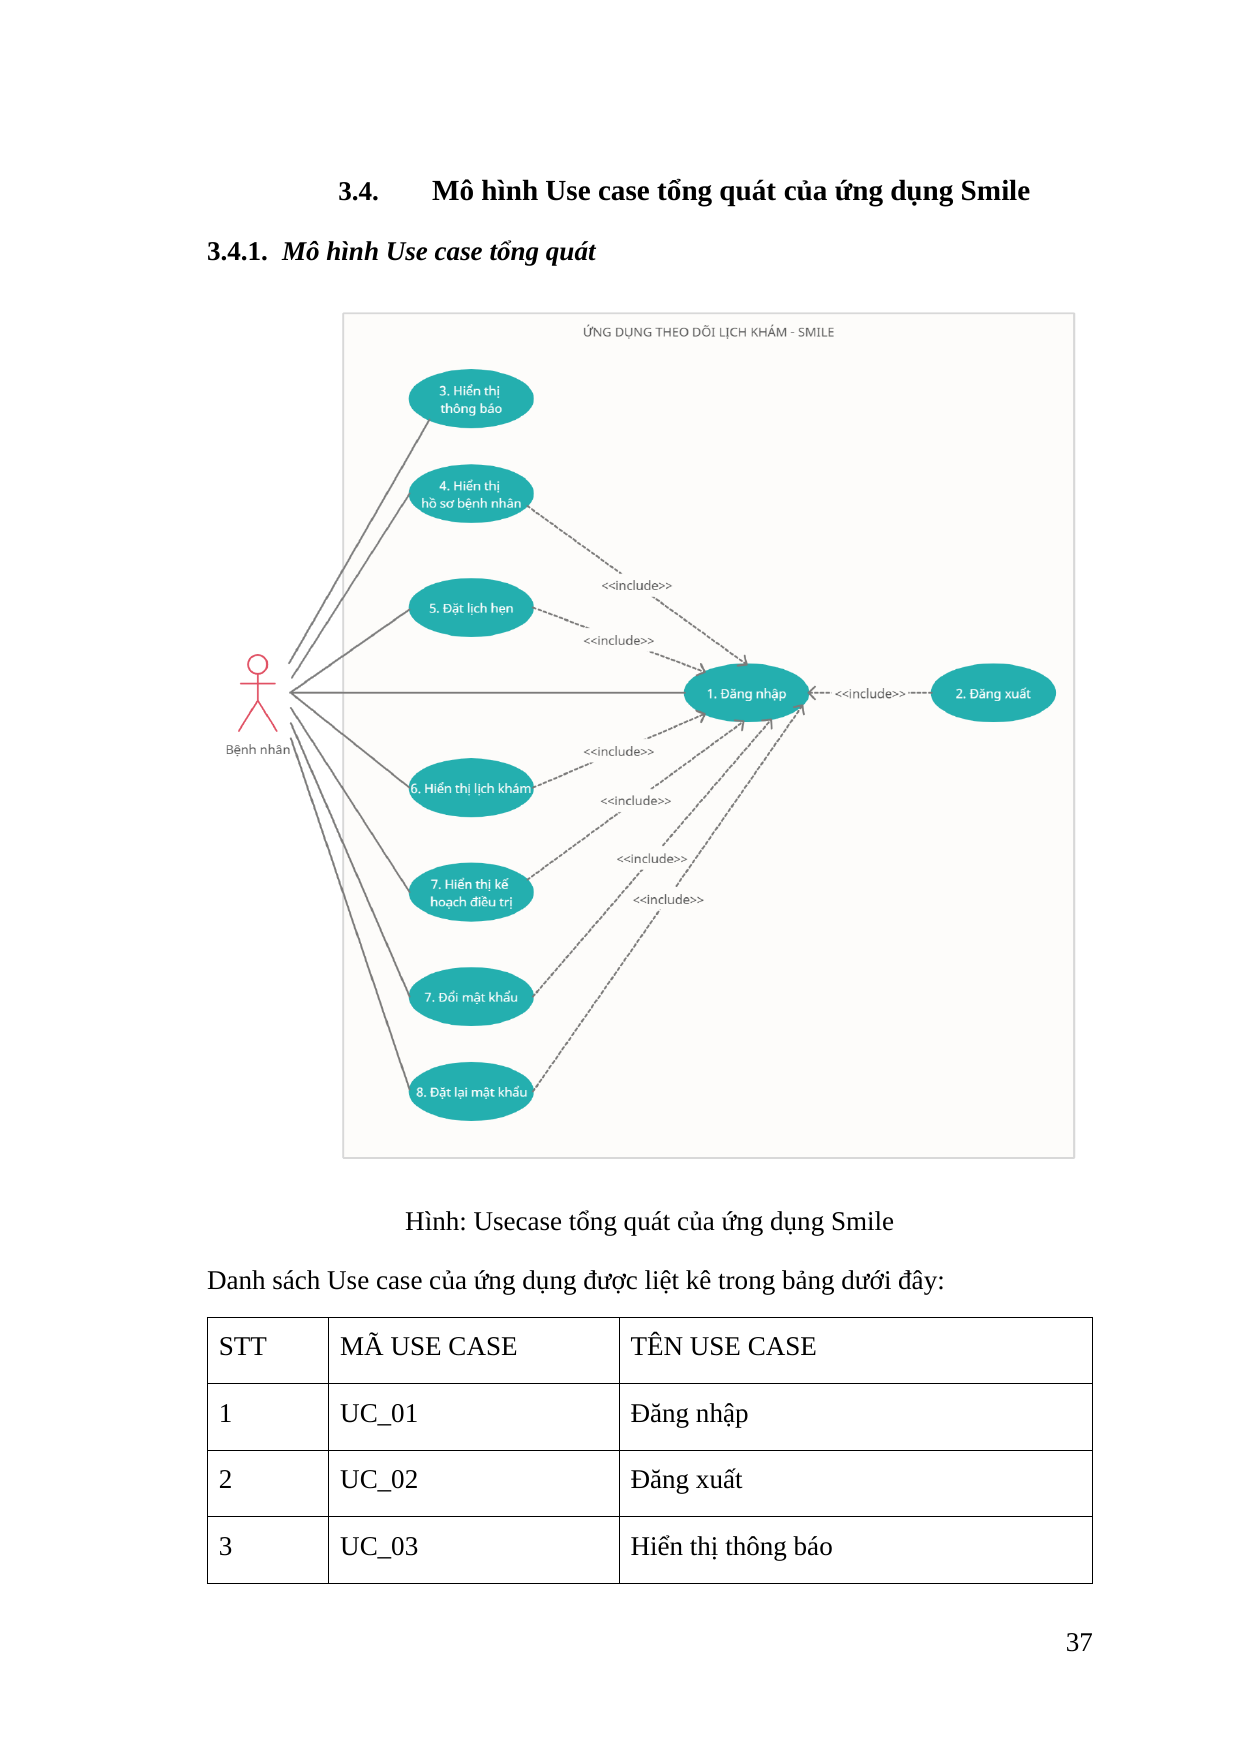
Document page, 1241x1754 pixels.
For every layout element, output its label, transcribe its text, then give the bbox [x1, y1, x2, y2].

table_cell UC_01 [329, 1384, 619, 1450]
table_header MÃ USE CASE [329, 1318, 619, 1383]
table_header STT [208, 1318, 328, 1383]
table_header TÊN USE CASE [620, 1318, 1092, 1383]
picture [206, 294, 1093, 1177]
table_cell Hiển thị thông báo [620, 1517, 1092, 1583]
table_cell Đăng xuất [620, 1451, 1092, 1516]
text Hình: Usecase tổng quát của ứng dụng Smile [207, 1205, 1092, 1236]
table_cell 3 [208, 1517, 328, 1583]
table_cell 1 [208, 1384, 328, 1450]
table_cell UC_03 [329, 1517, 619, 1583]
table_cell 2 [208, 1451, 328, 1516]
text Danh sách Use case của ứng dụng được liệt kê trong bảng dưới đây: [207, 1264, 1092, 1295]
table_cell UC_02 [329, 1451, 619, 1516]
table_cell Đăng nhập [620, 1384, 1092, 1450]
subtitle Mô hình Use case tổng quát [207, 236, 1092, 267]
subtitle Mô hình Use case tổng quát của ứng dụng Smile [263, 173, 1092, 206]
